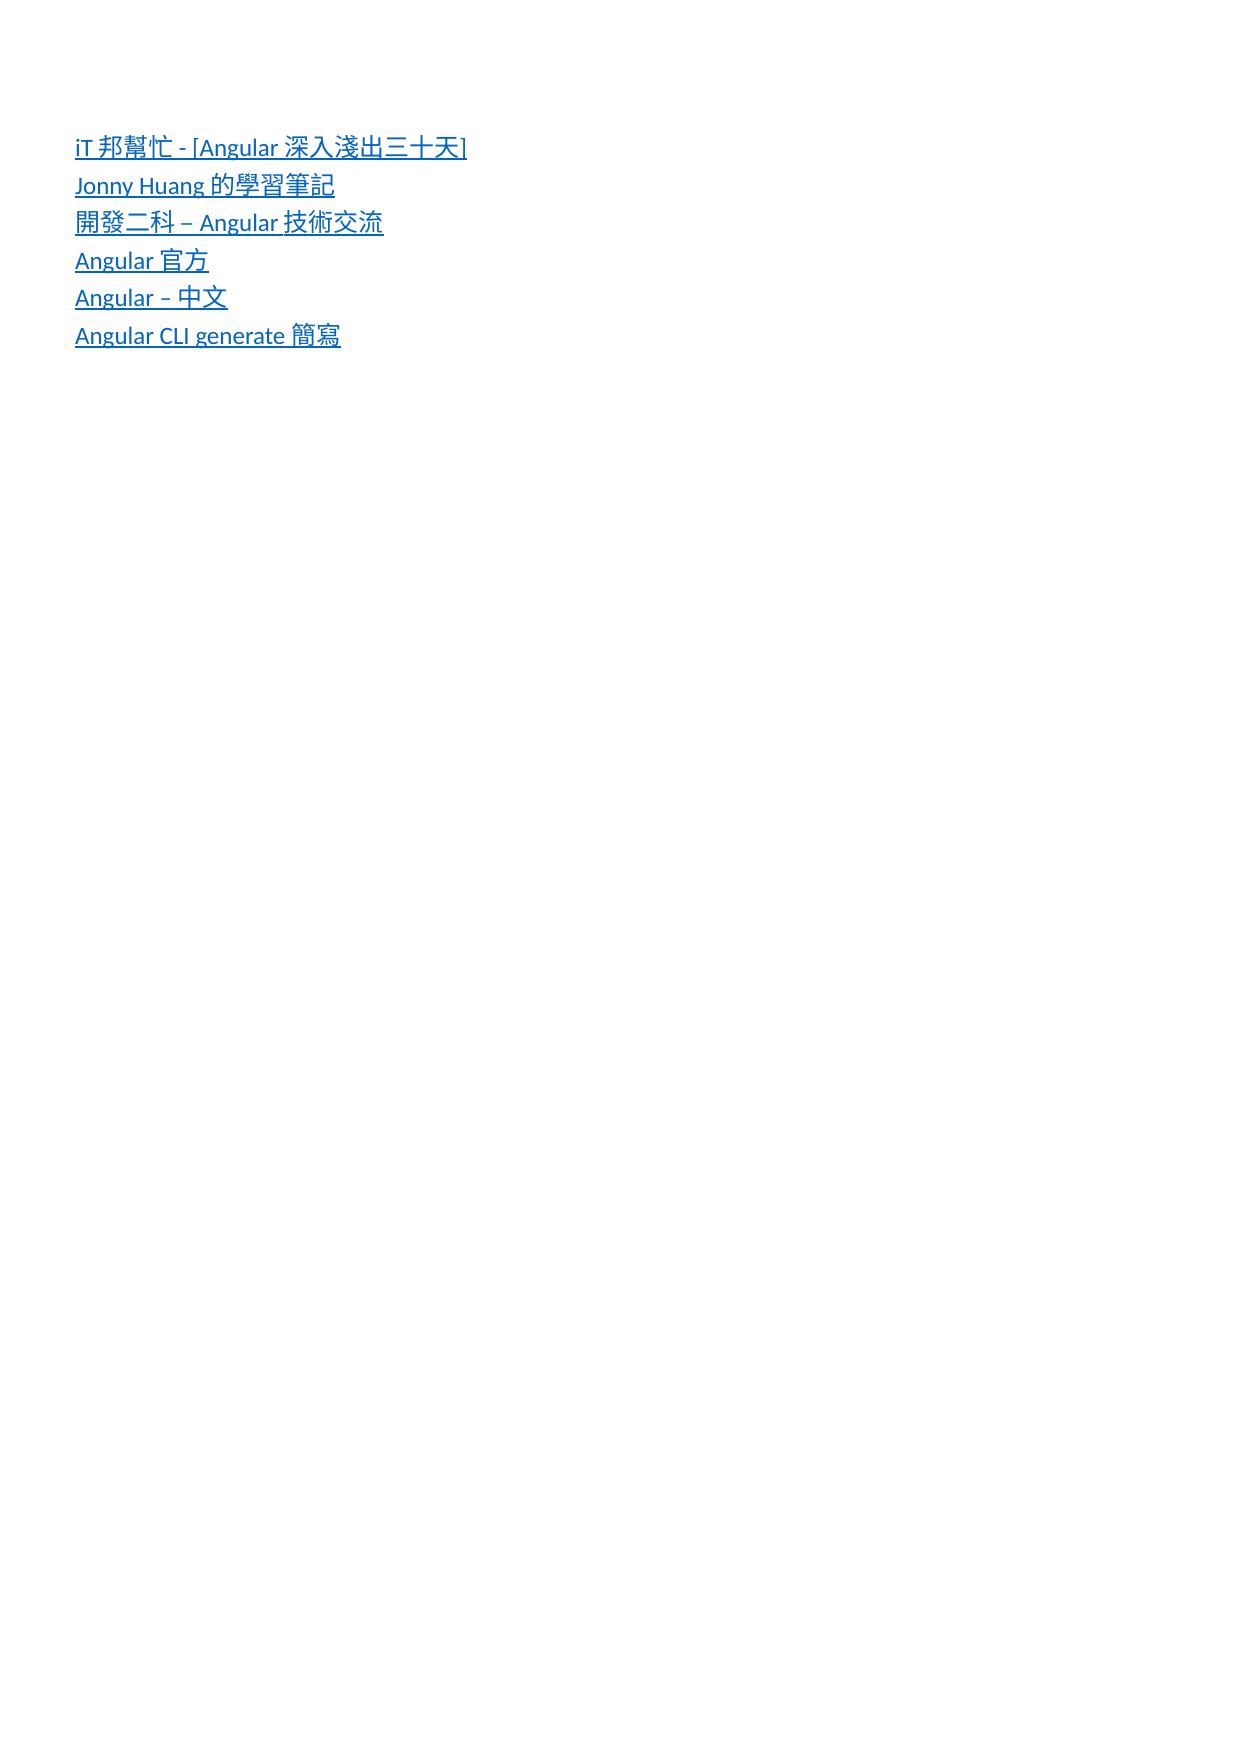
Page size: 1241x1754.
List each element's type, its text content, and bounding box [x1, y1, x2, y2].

text Jonny Huang 的學習筆記 [75, 164, 1165, 202]
text Angular CLI generate 簡寫 [75, 314, 1165, 352]
text Angular官方 [75, 239, 1165, 277]
text Angular – 中文 [75, 277, 1165, 314]
text iT邦幫忙 - [Angular 深入淺出三十天] [75, 127, 1165, 164]
text 開發二科 – Angular技術交流 [75, 202, 1165, 239]
